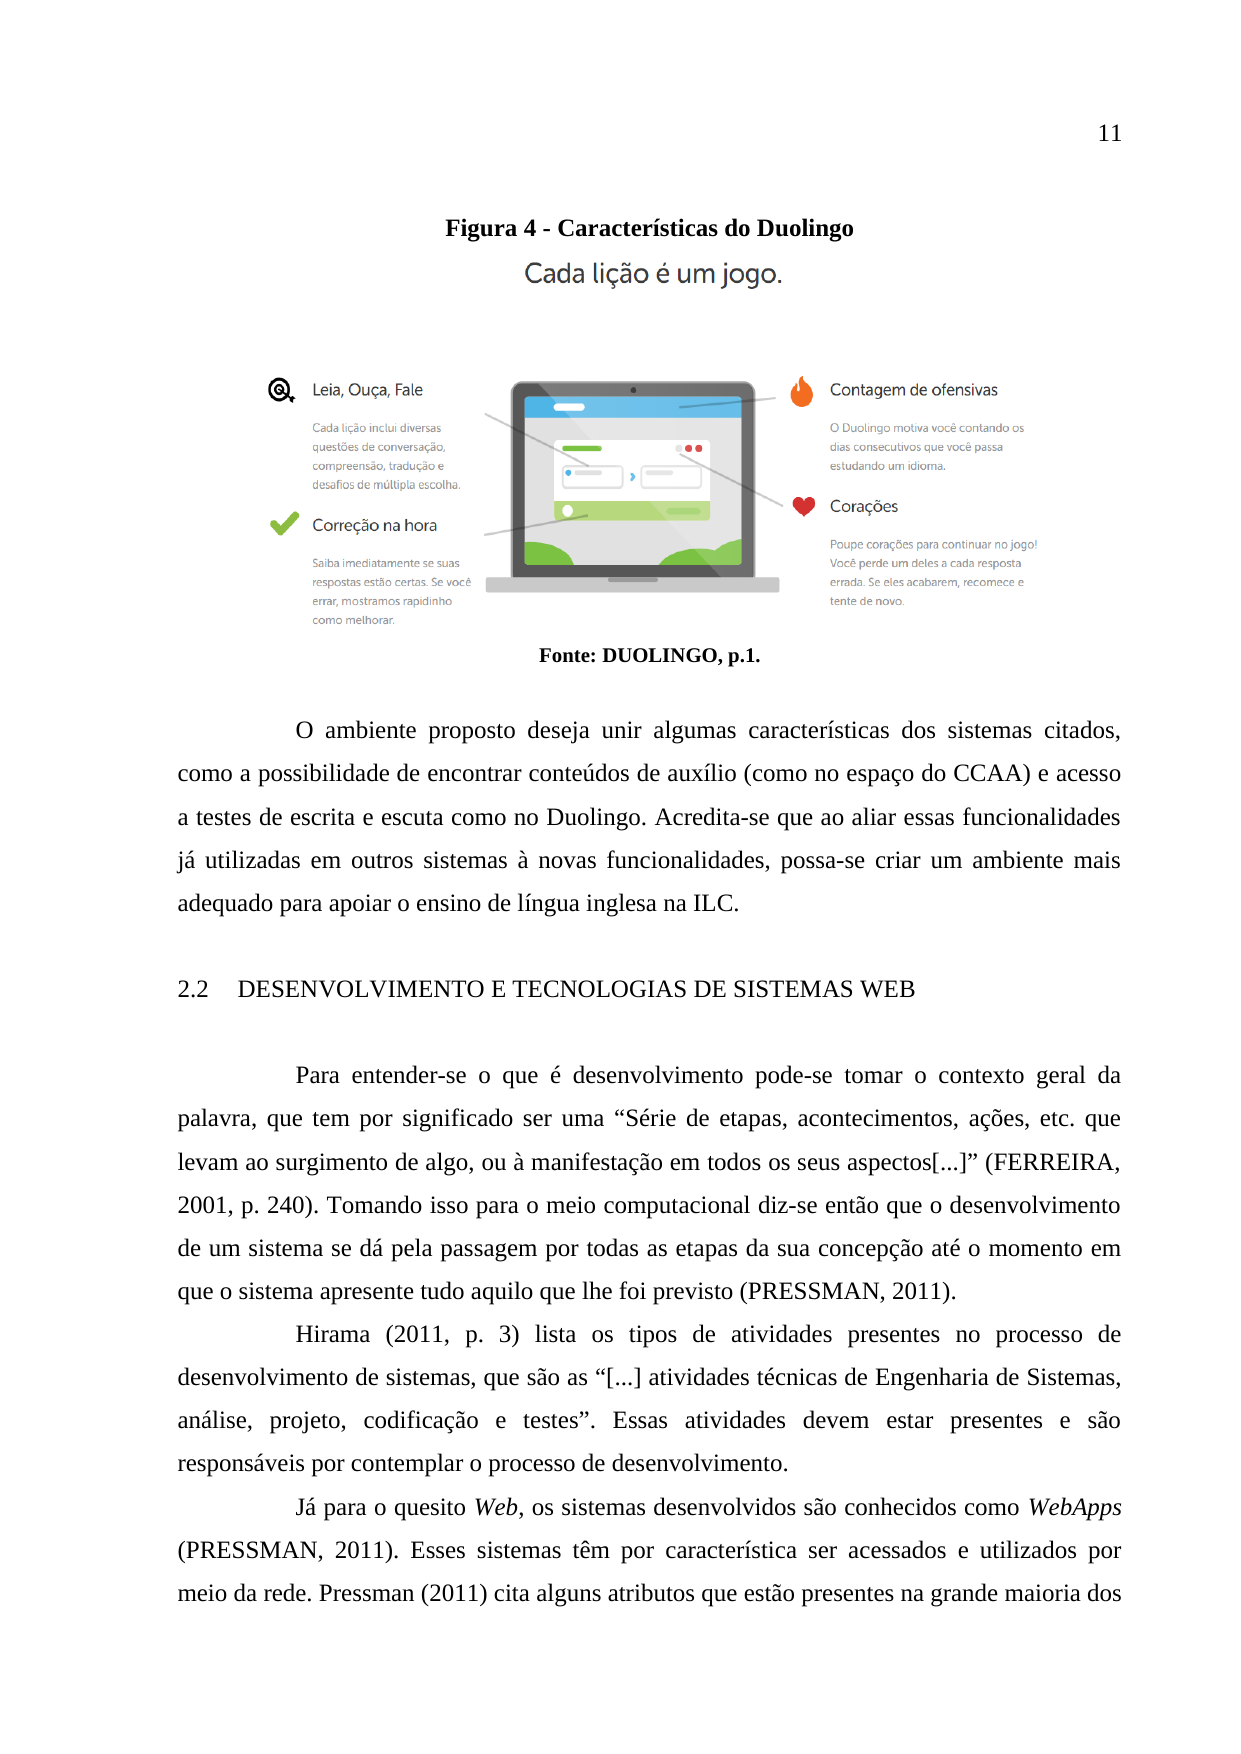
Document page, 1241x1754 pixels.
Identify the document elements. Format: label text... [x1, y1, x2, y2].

subtitle Desenvolvimento e tecnologias de sistemas Web [177, 974, 1122, 1003]
text Figura - Características do Duolingo [177, 213, 1122, 242]
text Hirama (2011, p. 3) lista os tipos de atividades presentes no processo de desenvolvimento de sistemas, que são as “[...] atividades técnicas de Engenharia de Sistemas, análise, projeto, codificação e testes”. Essas atividades devem estar presentes e são responsáveis por contemplar o processo de desenvolvimento. [177, 1319, 1122, 1477]
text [177, 1492, 1122, 1607]
text Fonte: DUOLINGO, p.1. [177, 643, 1122, 667]
text O ambiente proposto deseja unir algumas características dos sistemas citados, como a possibilidade de encontrar conteúdos de auxílio (como no espaço do CCAA) e acesso a testes de escrita e escuta como no Duolingo. Acredita-se que ao aliar essas funcionalidades já utilizadas em outros sistemas à novas funcionalidades, possa-se criar um ambiente mais adequado para apoiar o ensino de língua inglesa na ILC. [177, 715, 1122, 917]
picture [238, 256, 1061, 632]
text Para entender-se o que é desenvolvimento pode-se tomar o contexto geral da palavra, que tem por significado ser uma “Série de etapas, acontecimentos, ações, etc. que levam ao surgimento de algo, ou à manifestação em todos os seus aspectos[...]” (FERREIRA, 2001, p. 240). Tomando isso para o meio computacional diz-se então que o desenvolvimento de um sistema se dá pela passagem por todas as etapas da sua concepção até o momento em que o sistema apresente tudo aquilo que lhe foi previsto (PRESSMAN, 2011). [177, 1060, 1122, 1305]
